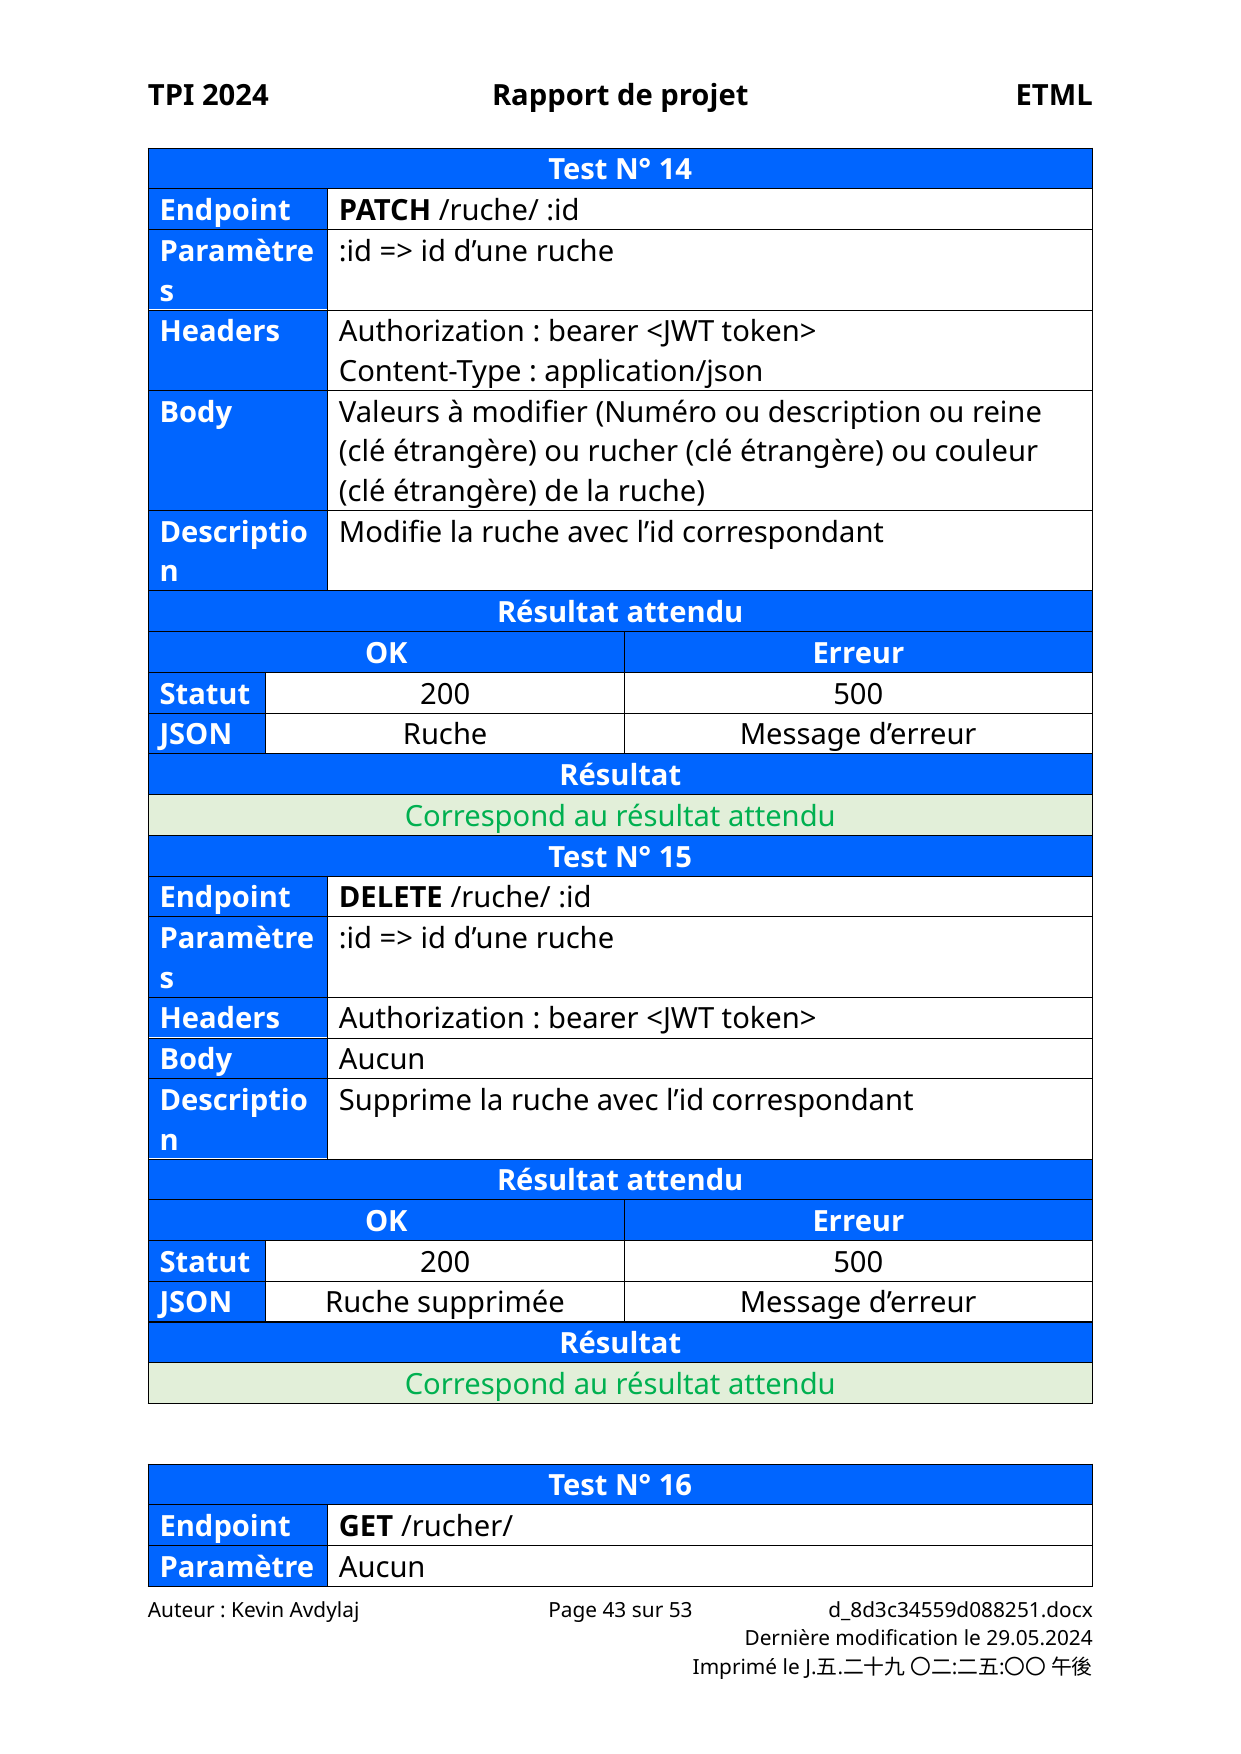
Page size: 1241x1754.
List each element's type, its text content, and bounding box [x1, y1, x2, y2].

table_cell 500 [625, 673, 1092, 713]
table_cell Ruche supprimée [266, 1282, 624, 1321]
table_cell :id => id d’une ruche [328, 917, 1092, 997]
table_cell Résultat attendu [149, 591, 1092, 631]
table_cell JSON [149, 1282, 265, 1321]
table_cell GET /rucher/ [328, 1505, 1092, 1545]
table_cell Erreur [625, 632, 1092, 672]
table_cell Ruche [266, 714, 624, 753]
table_cell JSON [149, 714, 265, 753]
table_cell Test N° 15 [149, 836, 1092, 876]
table_cell Résultat [149, 754, 1092, 794]
table_cell Message d’erreur [625, 714, 1092, 753]
table_header Test N° 16 [149, 1465, 1092, 1504]
table_header Test N° 14 [149, 149, 1092, 188]
table_cell Correspond au résultat attendu [149, 1363, 1092, 1403]
table_cell Description [149, 511, 327, 590]
table_cell Endpoint [149, 189, 327, 229]
table_cell Paramètres [149, 1546, 327, 1586]
table_cell Endpoint [149, 877, 327, 916]
table_cell Headers [149, 311, 327, 390]
table_cell Paramètres [149, 917, 327, 997]
table_cell DELETE /ruche/ :id [328, 877, 1092, 916]
table_cell Message d’erreur [625, 1282, 1092, 1321]
table_cell Valeurs à modifier (Numéro ou description ou reine (clé étrangère) ou rucher (clé étrangère) ou couleur (clé étrangère) de la ruche) [328, 391, 1092, 510]
table_cell Body [149, 391, 327, 510]
table_cell OK [149, 632, 624, 672]
table_cell Erreur [625, 1200, 1092, 1240]
table_cell Endpoint [149, 1505, 327, 1545]
table_cell Statut [149, 673, 265, 713]
table_cell Correspond au résultat attendu [149, 795, 1092, 835]
table_cell Authorization : bearer <JWT token> [328, 998, 1092, 1037]
table_cell Authorization : bearer <JWT token> Content-Type : application/json [328, 311, 1092, 390]
table_cell Aucun [328, 1546, 1092, 1586]
table_cell Résultat [149, 1323, 1092, 1362]
table_cell Aucun [328, 1039, 1092, 1078]
table_cell PATCH /ruche/ :id [328, 189, 1092, 229]
table_cell Body [149, 1039, 327, 1078]
table_cell 200 [266, 1241, 624, 1281]
table_cell 500 [625, 1241, 1092, 1281]
table_cell Paramètres [149, 230, 327, 309]
table_cell :id => id d’une ruche [328, 230, 1092, 309]
table_cell Headers [149, 998, 327, 1037]
table_cell OK [149, 1200, 624, 1240]
table_cell Statut [149, 1241, 265, 1281]
table_cell Supprime la ruche avec l’id correspondant [328, 1079, 1092, 1158]
table_cell 200 [266, 673, 624, 713]
table_cell Modifie la ruche avec l’id correspondant [328, 511, 1092, 590]
table_cell Résultat attendu [149, 1160, 1092, 1199]
table_cell Description [149, 1079, 327, 1158]
